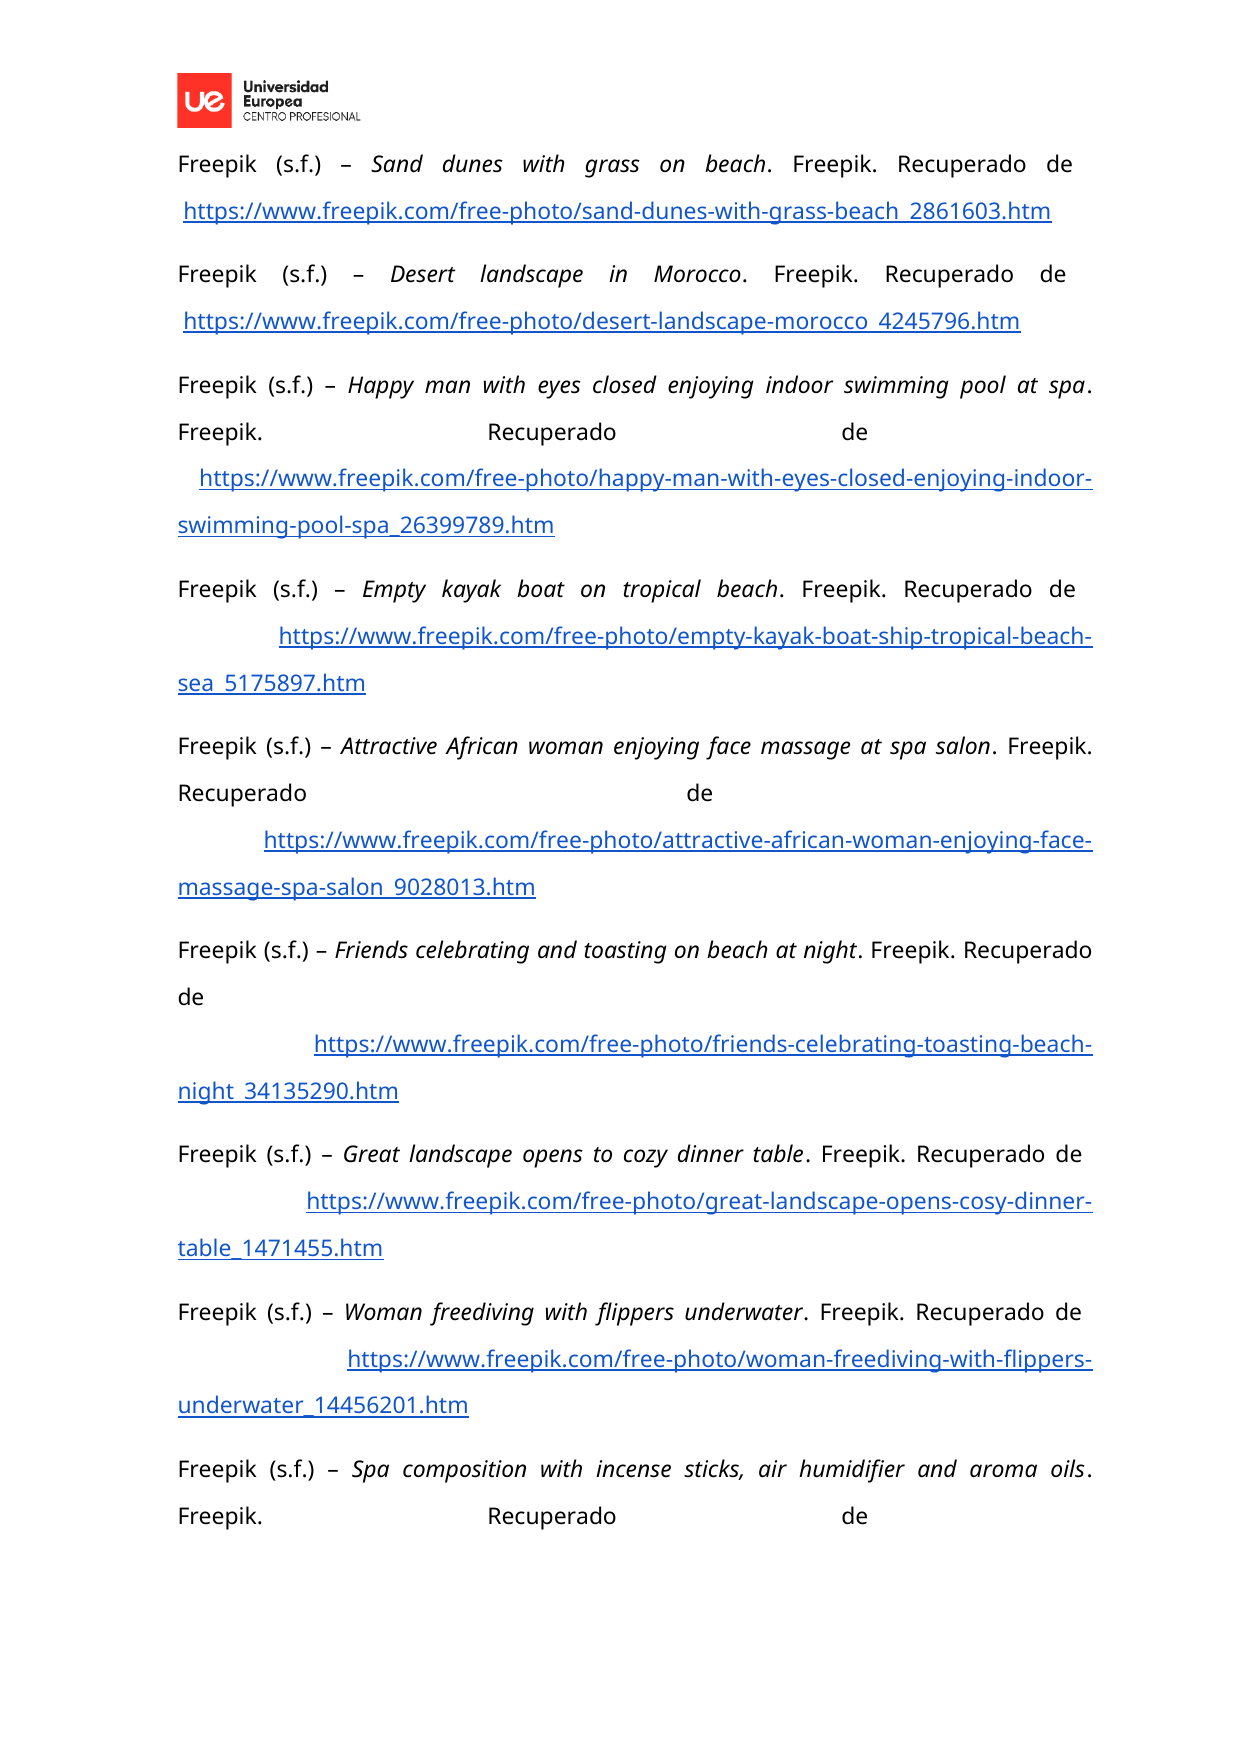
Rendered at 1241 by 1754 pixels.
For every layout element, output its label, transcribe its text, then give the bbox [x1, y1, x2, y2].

text Freepik (s.f.) – Empty kayak boat on tropical beach. Freepik. Recuperado de https://www.freepik.com/free-photo/empty-kayak-boat-ship-tropical-beach-sea_5175897.htm [177, 573, 1092, 698]
text Freepik (s.f.) – Happy man with eyes closed enjoying indoor swimming pool at spa. Freepik. Recuperado de https://www.freepik.com/free-photo/happy-man-with-eyes-closed-enjoying-indoor-swimming-pool-spa_26399789.htm [177, 368, 1092, 540]
text Freepik (s.f.) – Woman freediving with flippers underwater. Freepik. Recuperado de https://www.freepik.com/free-photo/woman-freediving-with-flippers-underwater_14456201.htm [177, 1296, 1092, 1421]
text Freepik (s.f.) – Desert landscape in Morocco. Freepik. Recuperado de https://www.freepik.com/free-photo/desert-landscape-morocco_4245796.htm [177, 258, 1092, 336]
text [177, 1453, 1092, 1531]
text Freepik (s.f.) – Great landscape opens to cozy dinner table. Freepik. Recuperado de https://www.freepik.com/free-photo/great-landscape-opens-cosy-dinner-table_1471455.htm [177, 1138, 1092, 1263]
text Freepik (s.f.) – Attractive African woman enjoying face massage at spa salon. Freepik. Recuperado de https://www.freepik.com/free-photo/attractive-african-woman-enjoying-face-massage-spa-salon_9028013.htm [177, 730, 1092, 902]
text Freepik (s.f.) – Friends celebrating and toasting on beach at night. Freepik. Recuperado de https://www.freepik.com/free-photo/friends-celebrating-toasting-beach-night_34135290.htm [177, 934, 1092, 1106]
text Freepik (s.f.) – Sand dunes with grass on beach. Freepik. Recuperado de https://www.freepik.com/free-photo/sand-dunes-with-grass-beach_2861603.htm [177, 148, 1092, 226]
picture [177, 73, 361, 128]
